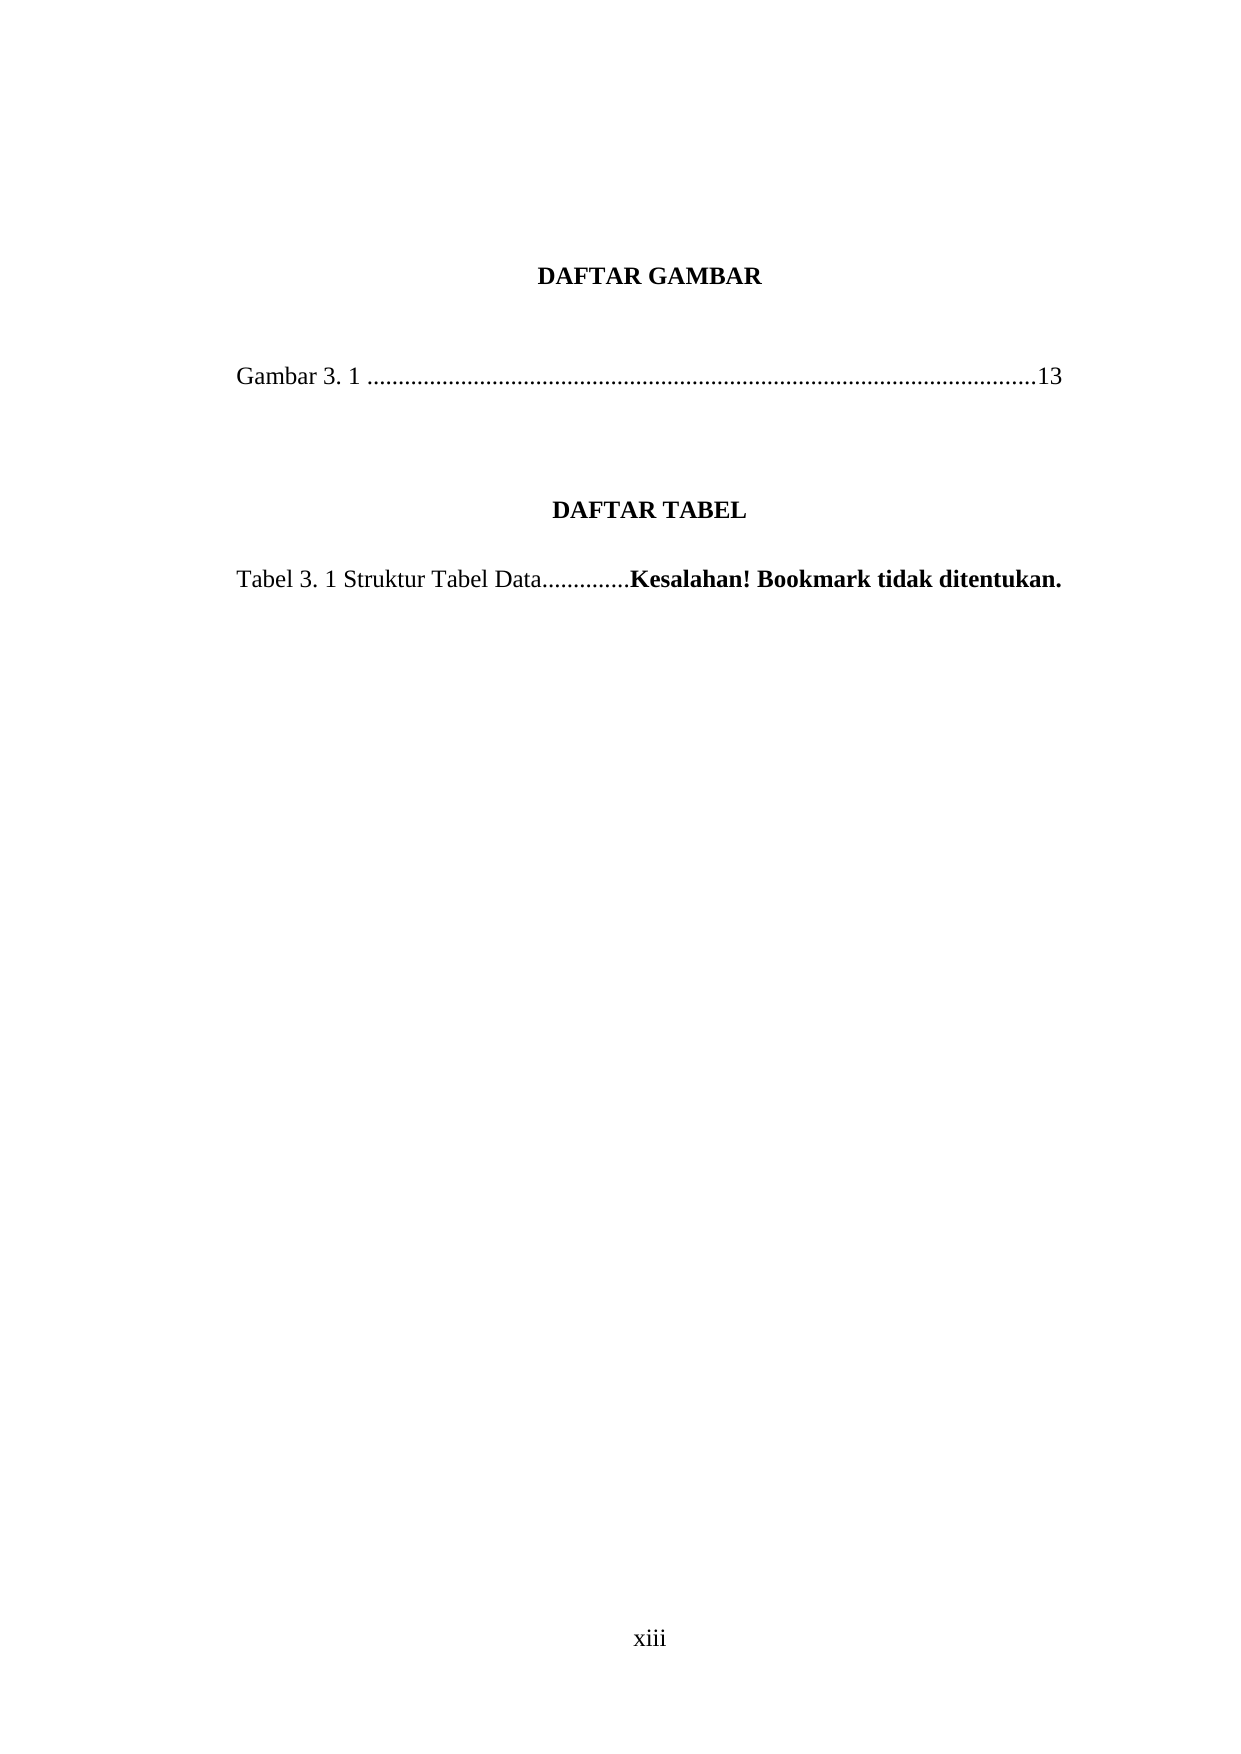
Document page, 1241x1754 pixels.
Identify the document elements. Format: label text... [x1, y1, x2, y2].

text Gambar 3. 1 13 [236, 361, 1063, 389]
text Tabel 3. 1 Struktur Tabel Data Kesalahan! Bookmark tidak ditentukan. [236, 564, 1063, 593]
subtitle DAFTAR GAMBAR [236, 261, 1063, 290]
subtitle DAFTAR TABEL [236, 496, 1063, 524]
